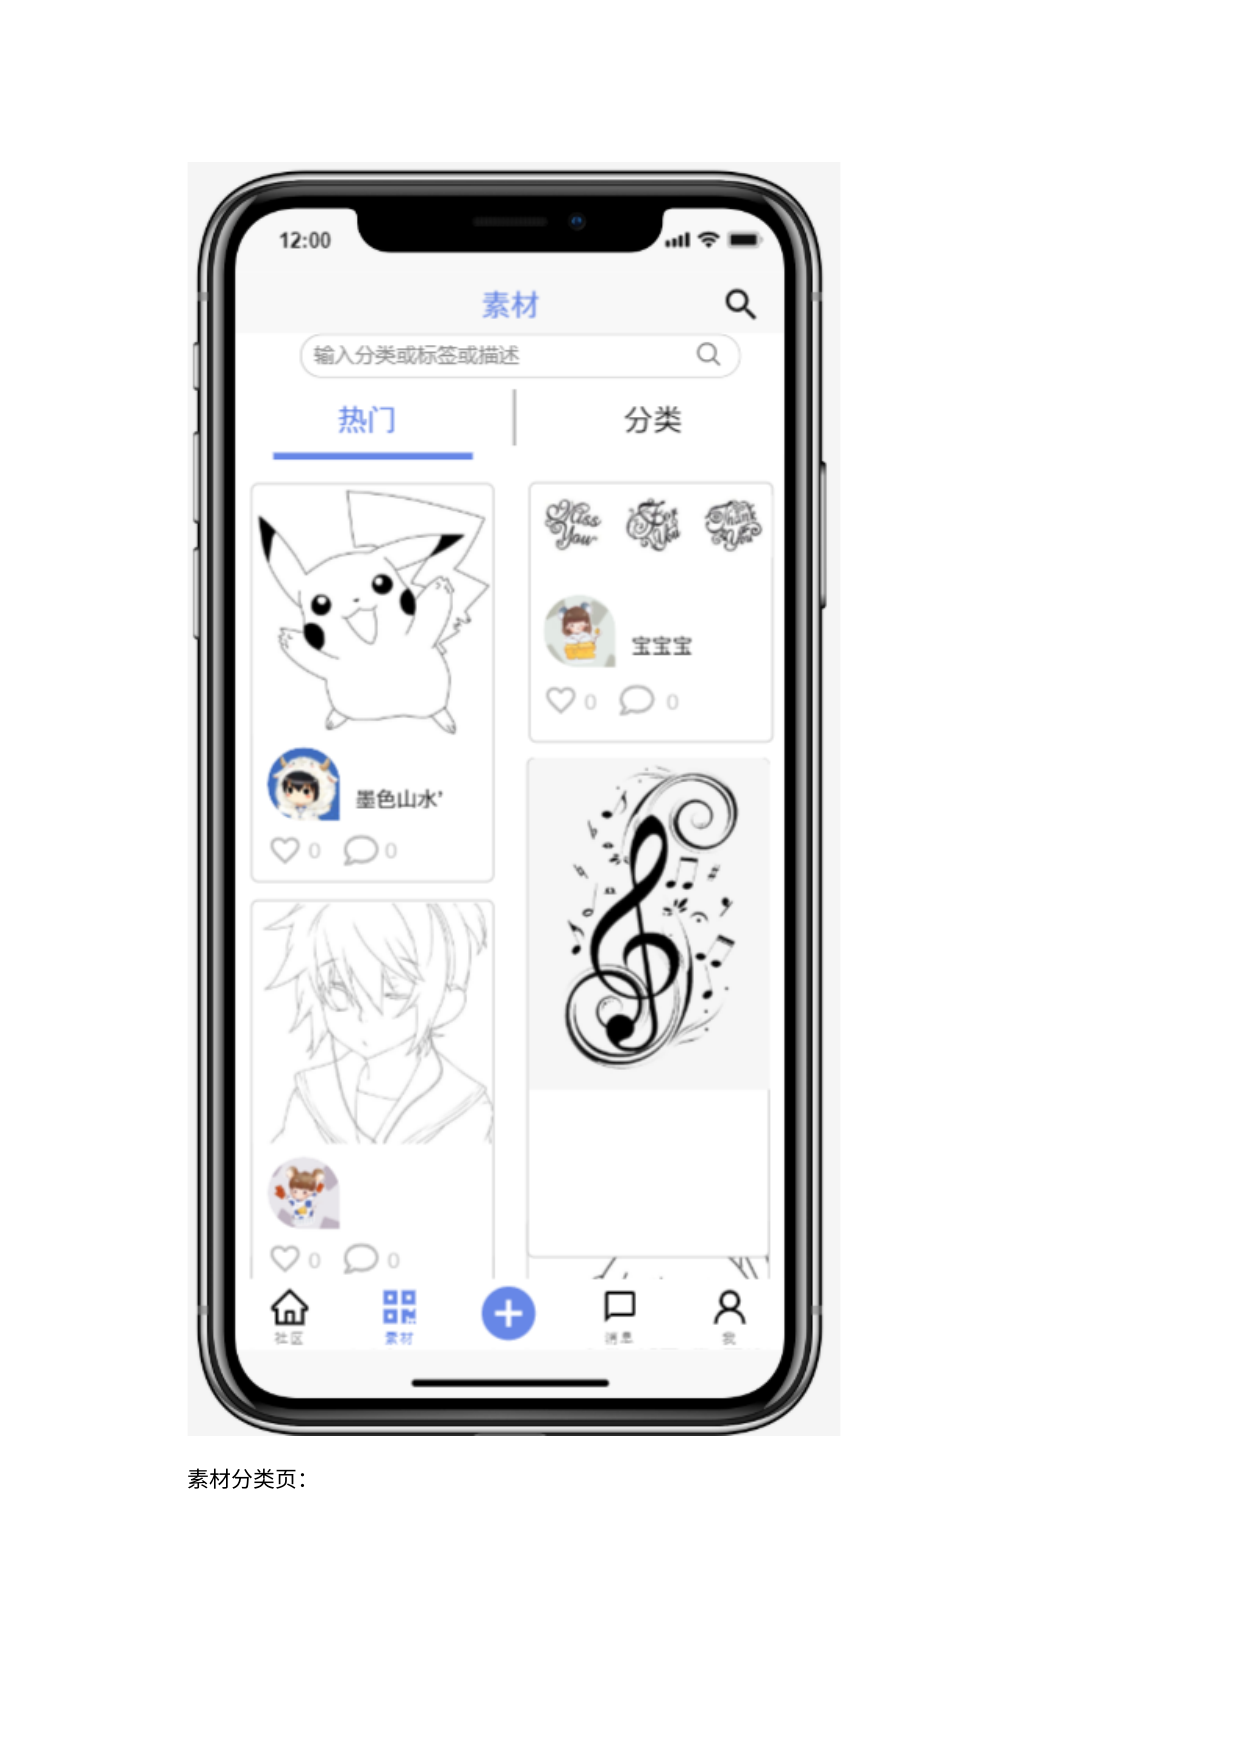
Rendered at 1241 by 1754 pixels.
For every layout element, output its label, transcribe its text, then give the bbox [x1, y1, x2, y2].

text 素材分类页： [187, 1462, 1053, 1494]
picture [187, 162, 841, 1436]
